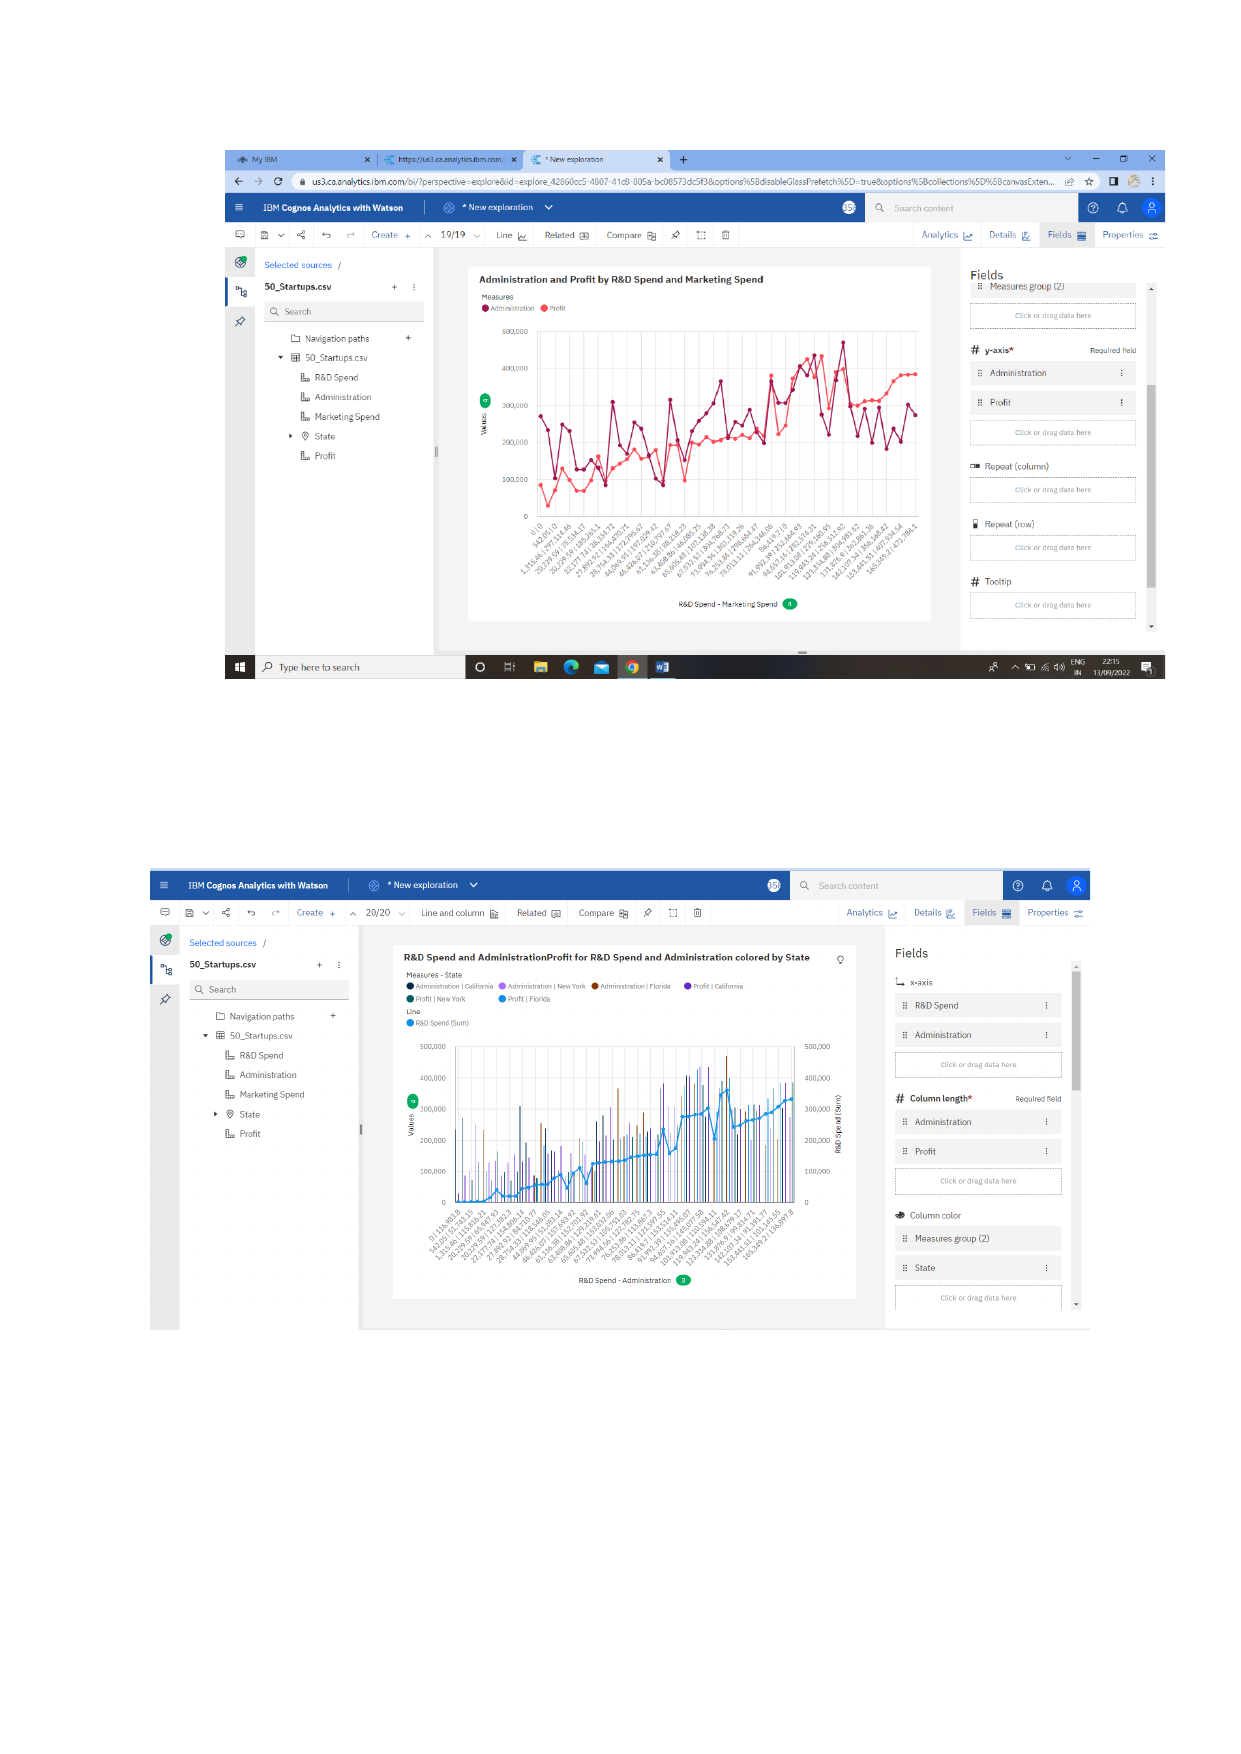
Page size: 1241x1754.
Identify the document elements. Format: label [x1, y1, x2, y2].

picture [225, 150, 1166, 679]
picture [150, 868, 1091, 1330]
